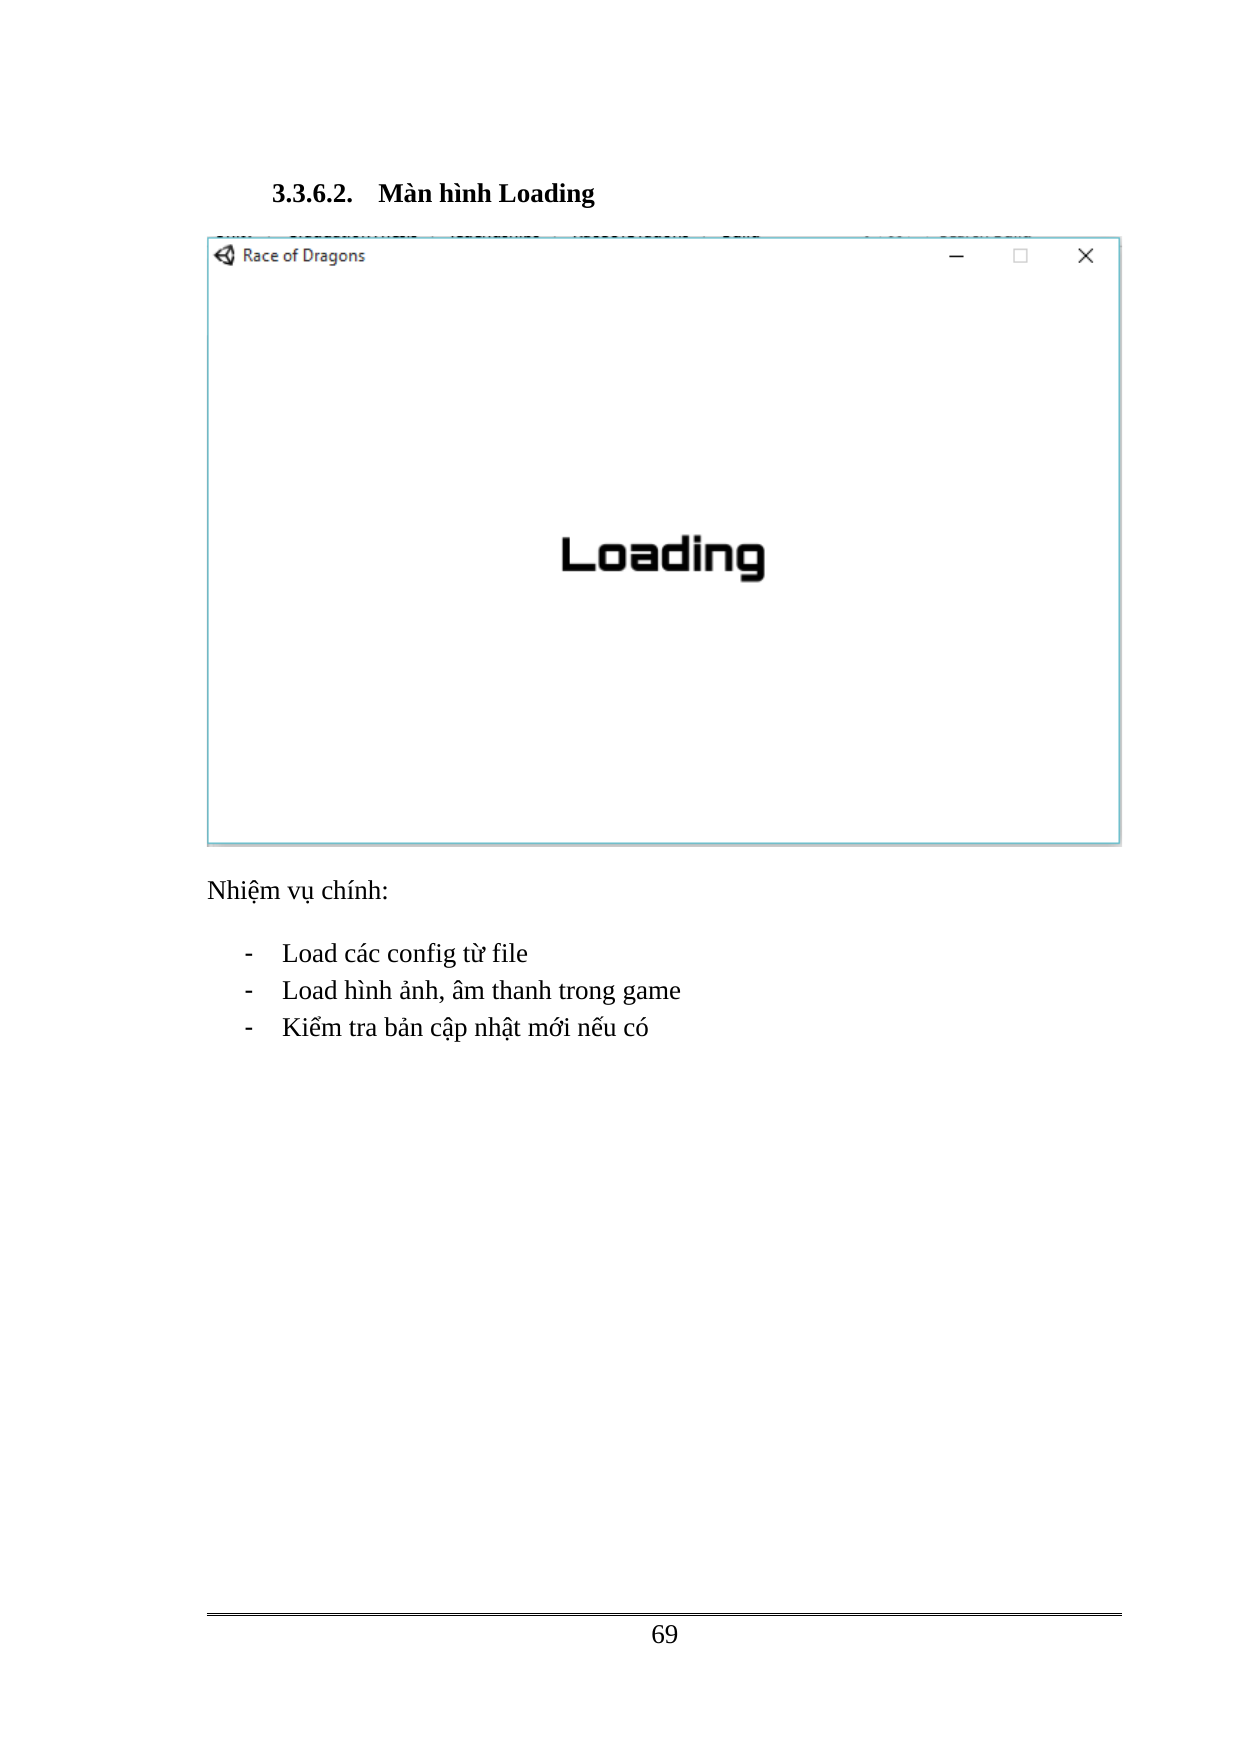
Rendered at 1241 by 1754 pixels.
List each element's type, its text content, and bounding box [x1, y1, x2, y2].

text Nhiệm vụ chính: [207, 874, 1122, 906]
list Load các config từ file [244, 934, 1122, 971]
list Load hình ảnh, âm thanh trong game [244, 971, 1122, 1007]
subtitle Màn hình Loading [272, 177, 1122, 208]
picture [206, 236, 1123, 847]
list Kiểm tra bản cập nhật mới nếu có [244, 1007, 1122, 1044]
